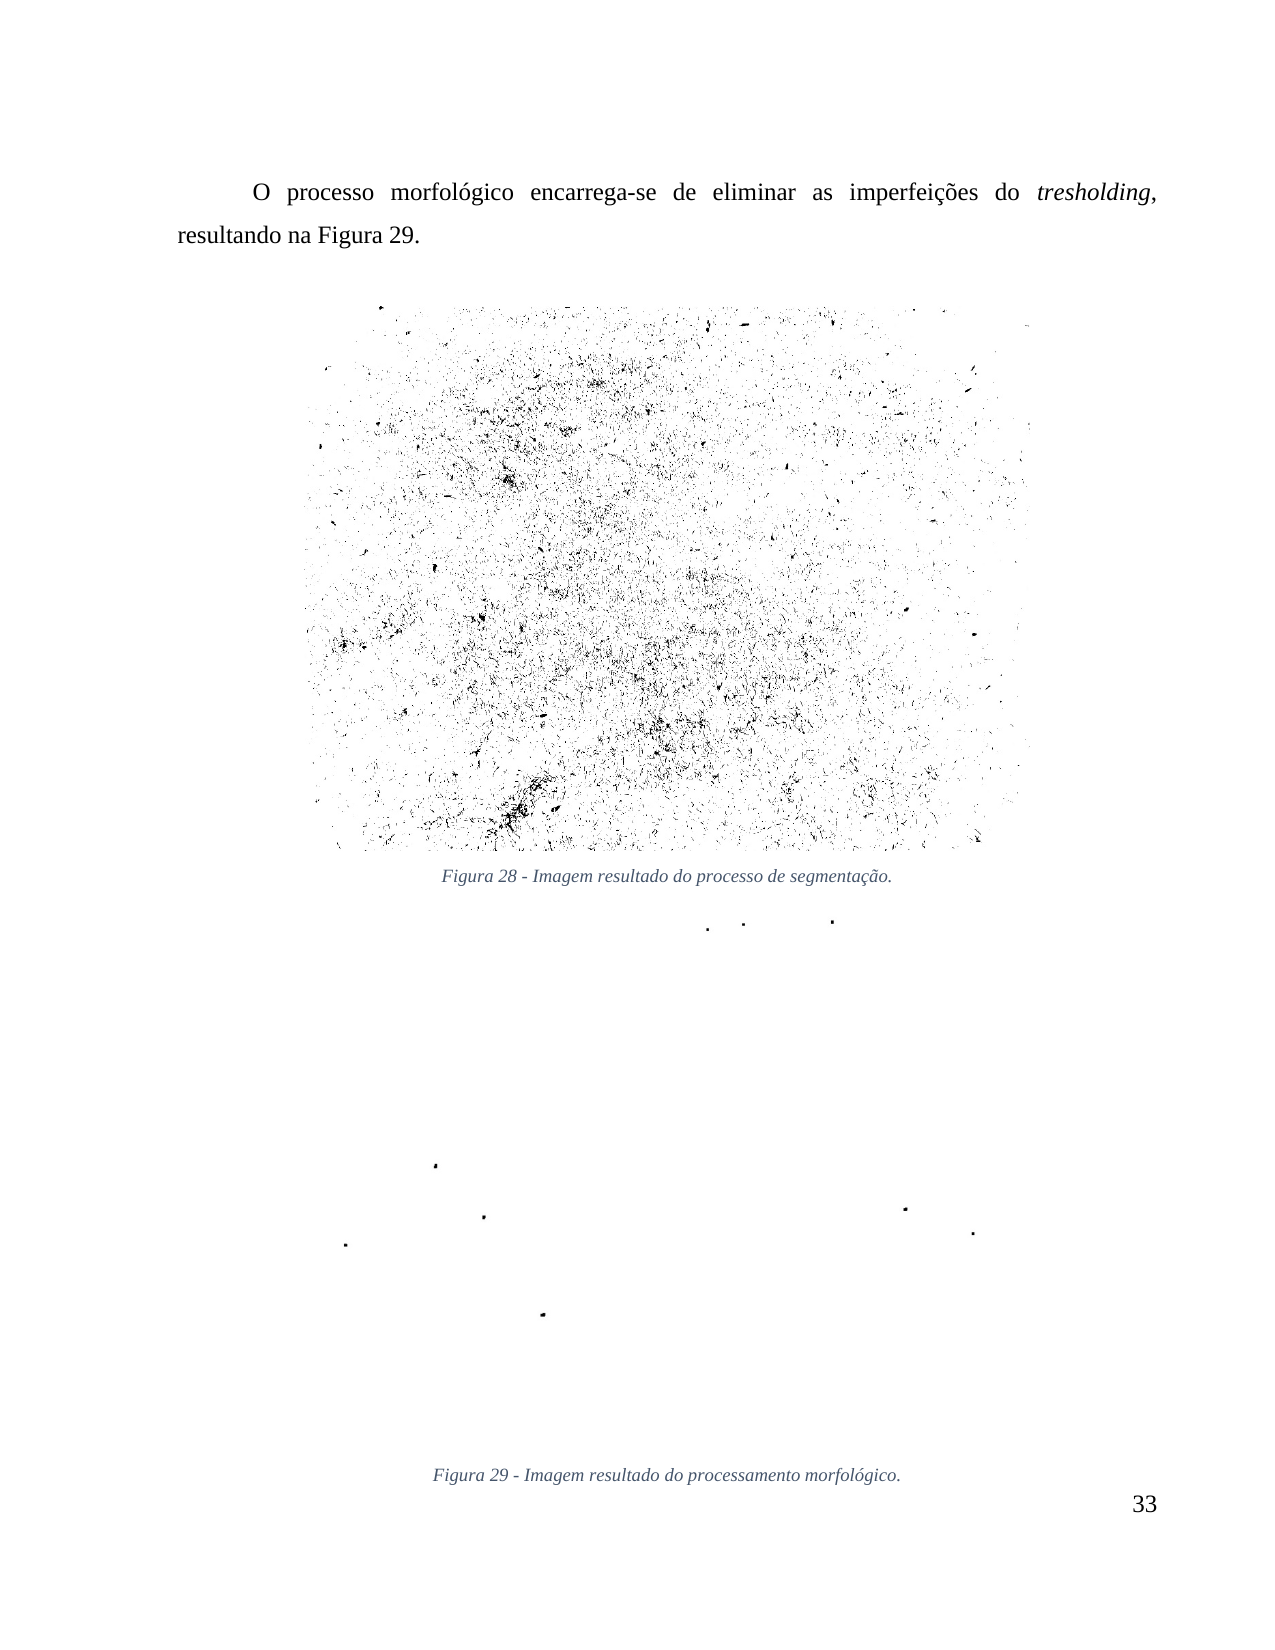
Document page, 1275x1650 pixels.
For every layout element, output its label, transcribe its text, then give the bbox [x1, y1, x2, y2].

picture [305, 907, 1029, 1450]
picture [304, 306, 1030, 851]
